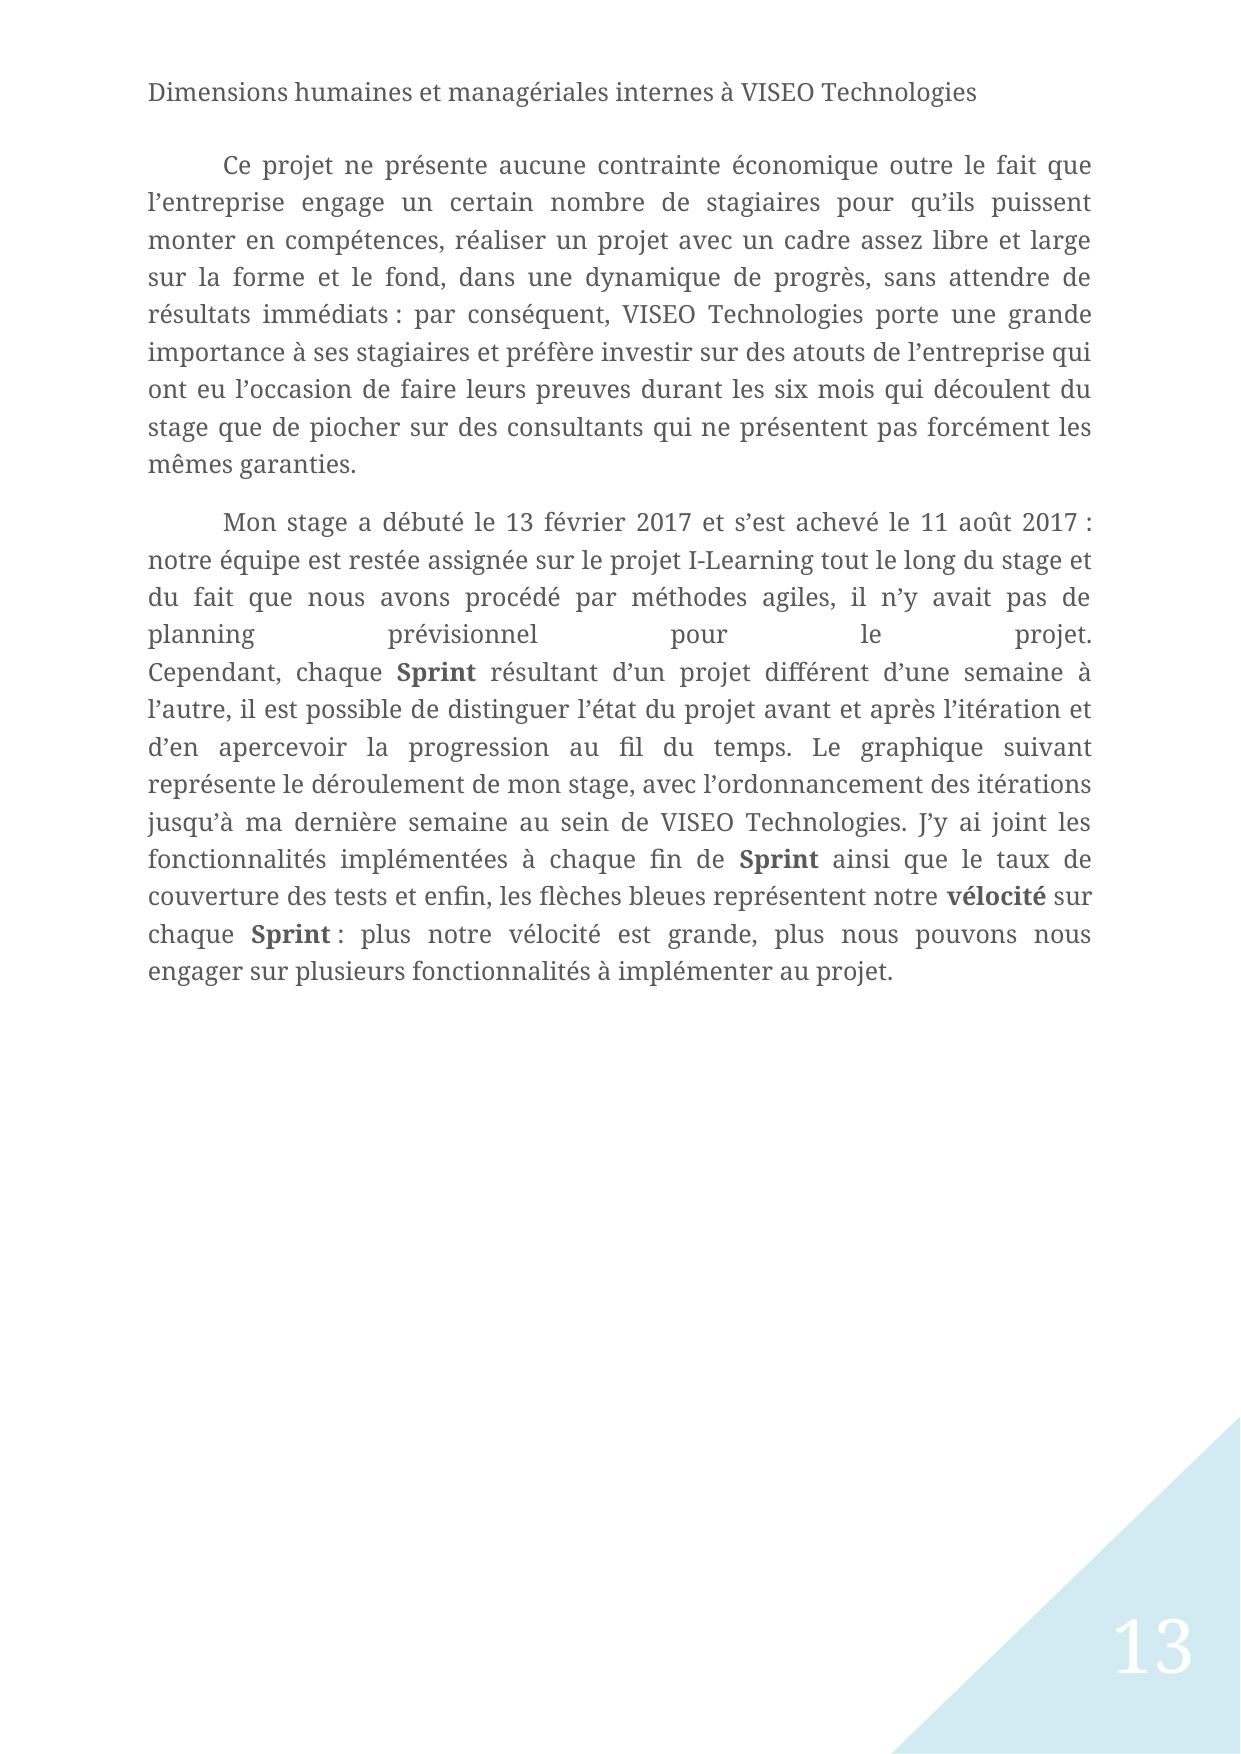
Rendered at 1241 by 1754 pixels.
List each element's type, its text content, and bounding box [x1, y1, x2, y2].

text Ce projet ne présente aucune contrainte économique outre le fait que l’entreprise engage un certain nombre de stagiaires pour qu’ils puissent monter en compétences, réaliser un projet avec un cadre assez libre et large sur la forme et le fond, dans une dynamique de progrès, sans attendre de résultats immédiats : par conséquent, VISEO Technologies porte une grande importance à ses stagiaires et préfère investir sur des atouts de l’entreprise qui ont eu l’occasion de faire leurs preuves durant les six mois qui découlent du stage que de piocher sur des consultants qui ne présentent pas forcément les mêmes garanties. [148, 148, 1093, 481]
text Mon stage a débuté le 13 février 2017 et s’est achevé le 11 août 2017 : notre équipe est restée assignée sur le projet I-Learning tout le long du stage et du fait que nous avons procédé par méthodes agiles, il n’y avait pas de planning prévisionnel pour le projet. Cependant, chaque Sprint résultant d’un projet différent d’une semaine à l’autre, il est possible de distinguer l’état du projet avant et après l’itération et d’en apercevoir la progression au fil du temps. Le graphique suivant représente le déroulement de mon stage, avec l’ordonnancement des itérations jusqu’à ma dernière semaine au sein de VISEO Technologies. J’y ai joint les fonctionnalités implémentées à chaque fin de Sprint ainsi que le taux de couverture des tests et enfin, les flèches bleues représentent notre vélocité sur chaque Sprint : plus notre vélocité est grande, plus nous pouvons nous engager sur plusieurs fonctionnalités à implémenter au projet. [148, 505, 1093, 988]
